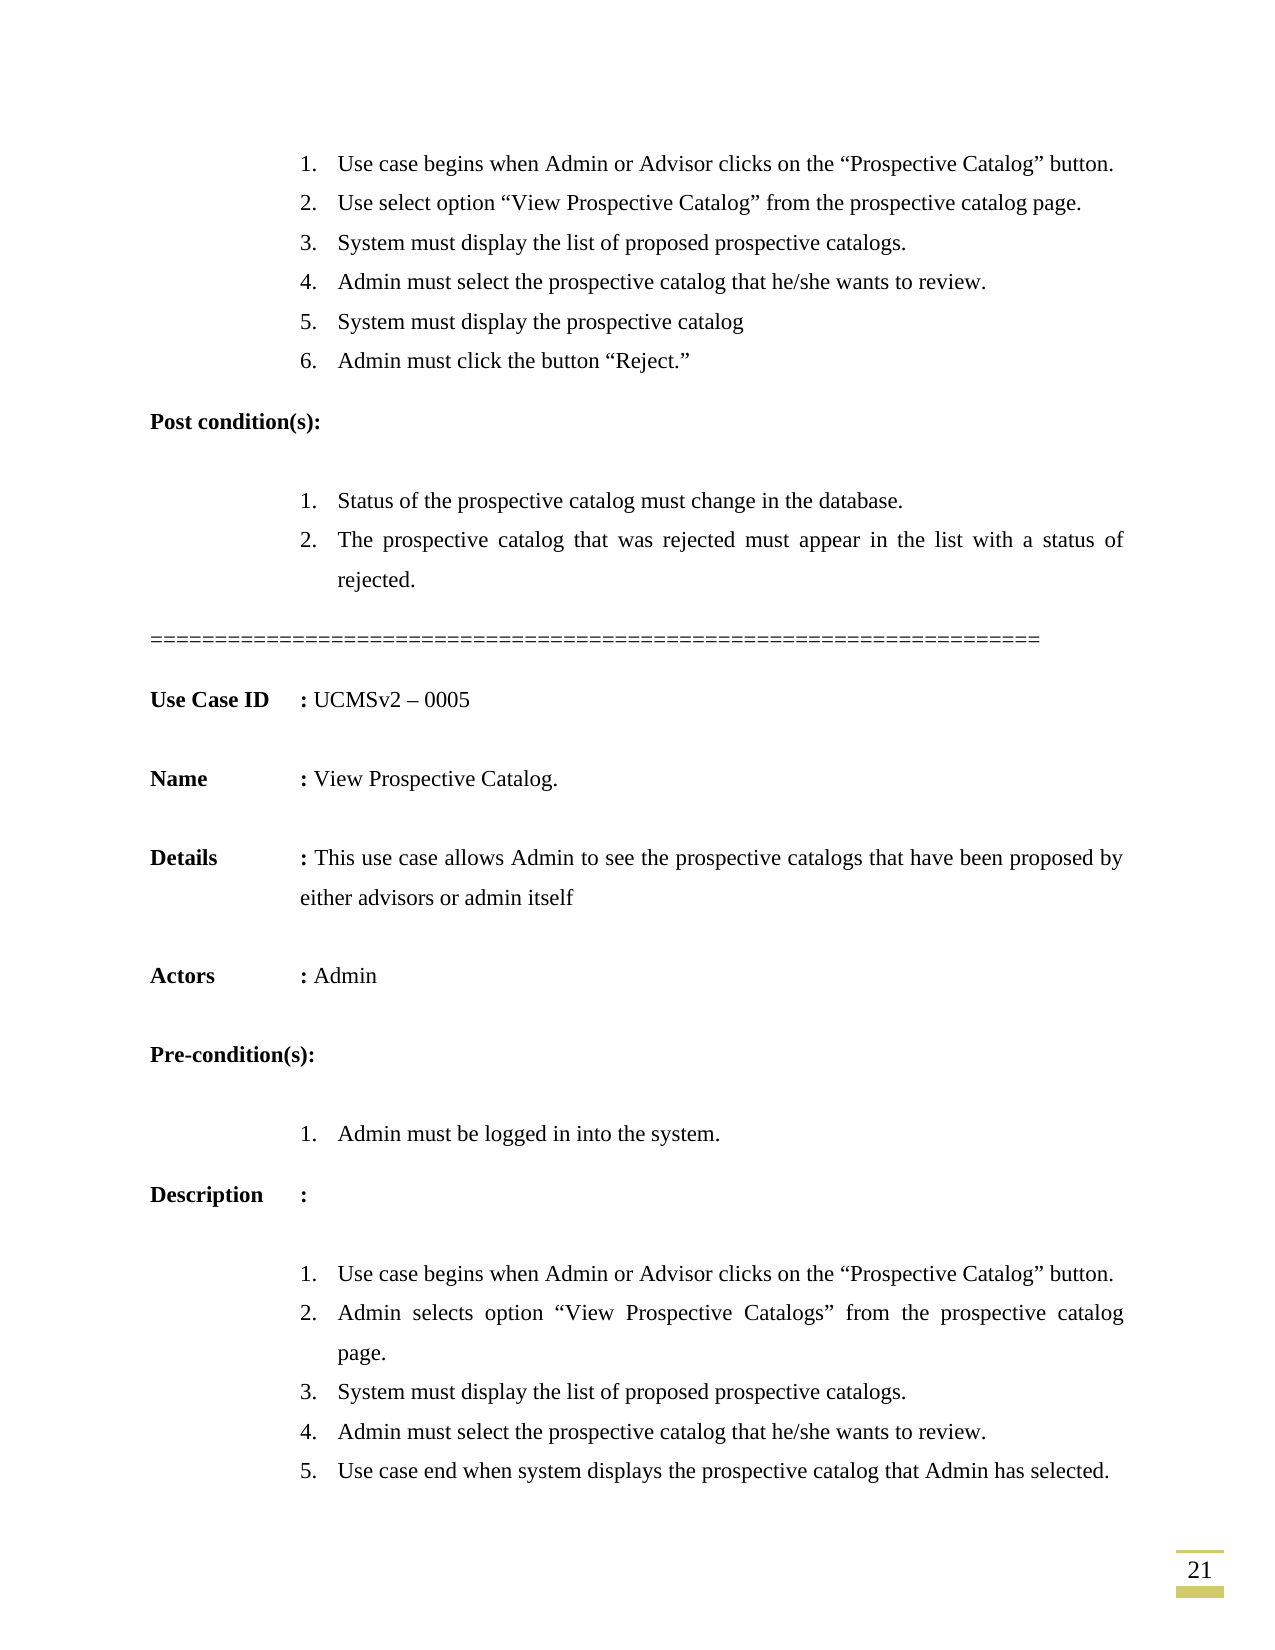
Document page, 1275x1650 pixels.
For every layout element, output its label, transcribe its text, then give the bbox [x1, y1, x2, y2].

list Use case end when system displays the prospective catalog that Admin has selected. [300, 1457, 1125, 1483]
list Admin must click the button “Reject.” [300, 347, 1125, 374]
list System must display the prospective catalog [300, 308, 1125, 334]
text ===================================================================== [150, 626, 1125, 652]
list Use select option “View Prospective Catalog” from the prospective catalog page. [300, 189, 1125, 216]
text Post condition(s): [150, 408, 1125, 434]
list Admin must select the prospective catalog that he/she wants to review. [300, 1418, 1125, 1444]
list System must display the list of proposed prospective catalogs. [300, 229, 1125, 255]
list Admin selects option “View Prospective Catalogs” from the prospective catalog page. [300, 1299, 1125, 1365]
text Description : [150, 1181, 1125, 1207]
list Admin must select the prospective catalog that he/she wants to review. [300, 268, 1125, 295]
list The prospective catalog that was rejected must appear in the list with a status of rejected. [300, 526, 1125, 592]
list Use case begins when Admin or Advisor clicks on the “Prospective Catalog” button. [300, 150, 1125, 176]
list Use case begins when Admin or Advisor clicks on the “Prospective Catalog” button. [300, 1260, 1125, 1286]
text Actors : Admin [150, 963, 1125, 989]
text Details : This use case allows Admin to see the prospective catalogs that have been proposed by either advisors or admin itself [150, 844, 1125, 910]
list System must display the list of proposed prospective catalogs. [300, 1378, 1125, 1404]
text Pre-condition(s): [150, 1042, 1125, 1068]
list Admin must be logged in into the system. [300, 1121, 1125, 1147]
text Use Case ID : UCMSv2 – 0005 [150, 686, 1125, 713]
text Name : View Prospective Catalog. [150, 765, 1125, 792]
list Status of the prospective catalog must change in the database. [300, 487, 1125, 513]
